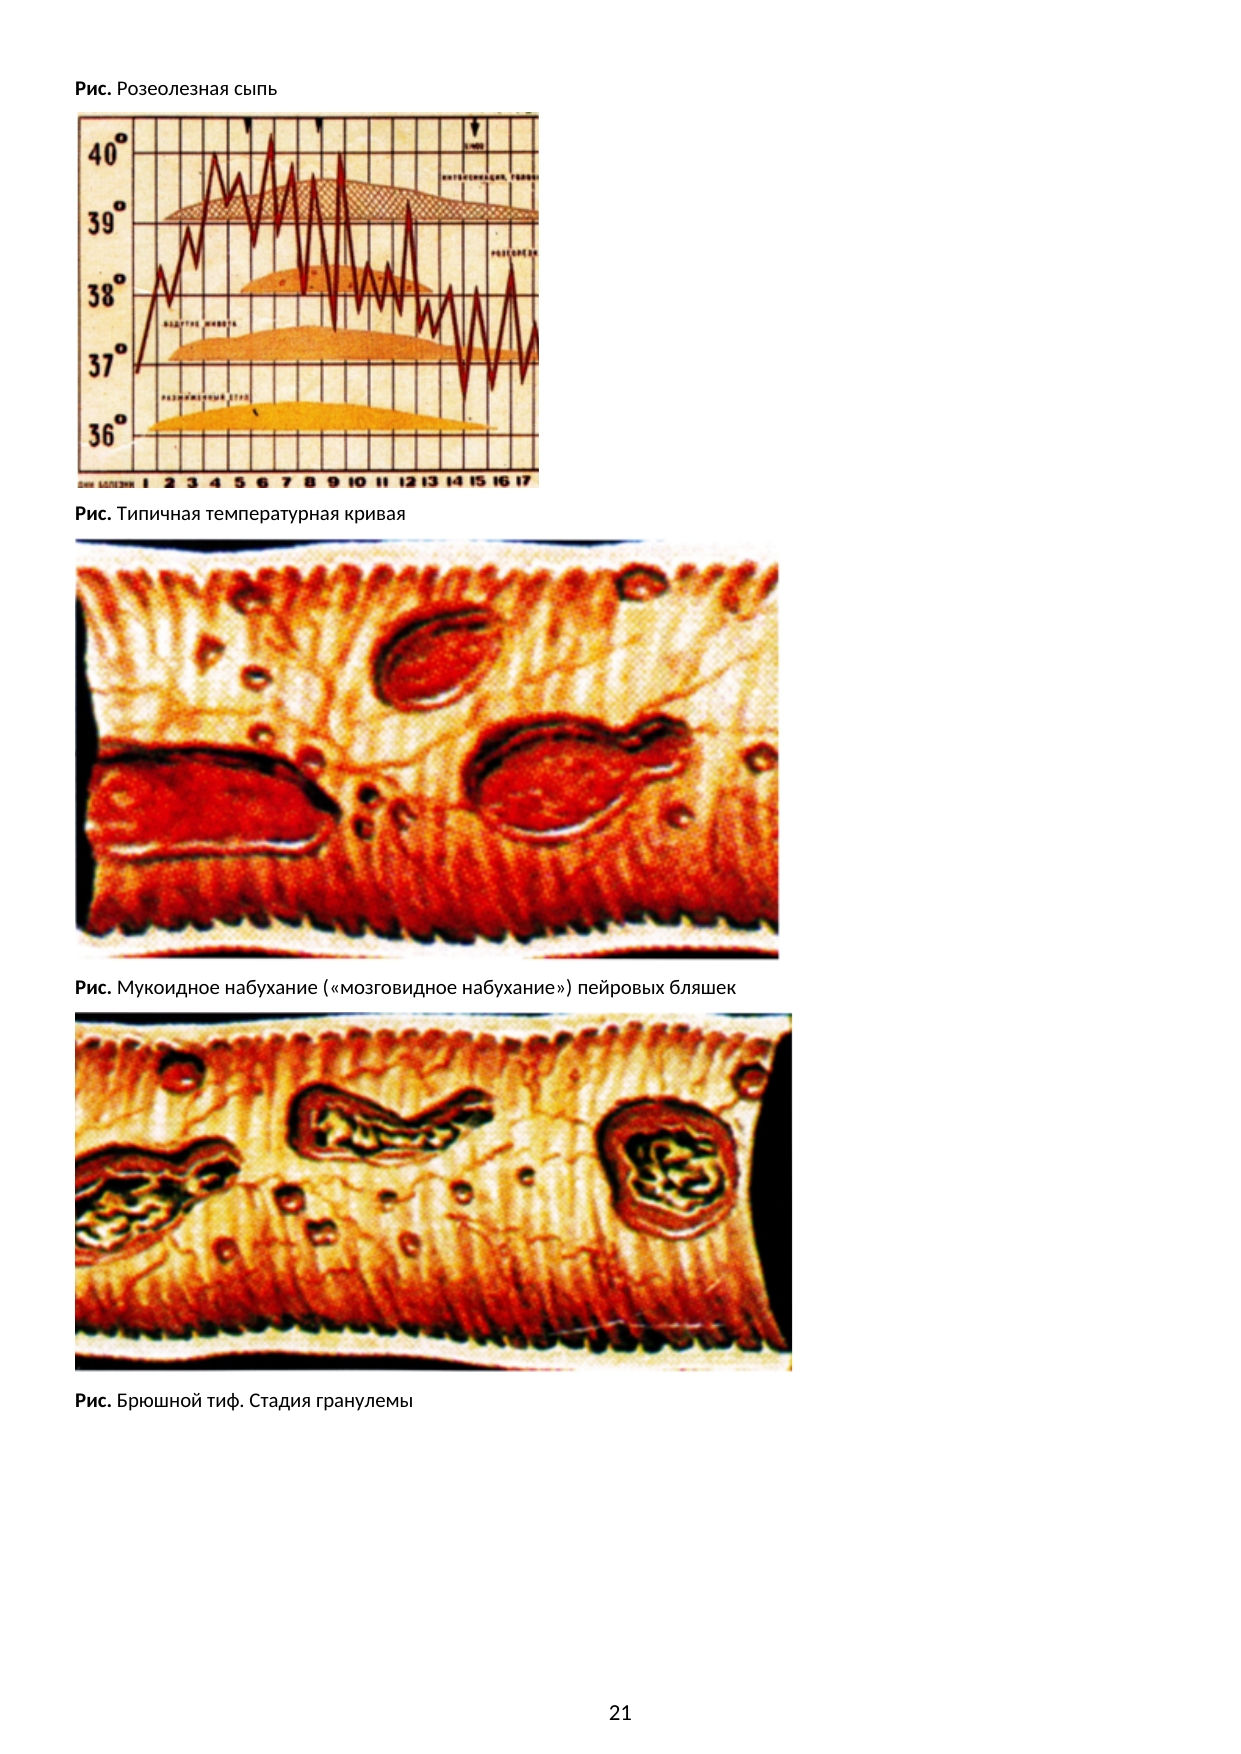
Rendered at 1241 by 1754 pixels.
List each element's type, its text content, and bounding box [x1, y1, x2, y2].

picture [75, 112, 539, 488]
text Рис. Брюшной тиф. Стадия гранулемы [75, 1387, 1165, 1413]
text Рис. Типичная температурная кривая [75, 500, 1165, 526]
picture [75, 1012, 793, 1375]
text Рис. Мукоидное набухание («мозговидное набухание») пейровых бляшек [75, 974, 1165, 1000]
picture [75, 538, 780, 962]
text Рис. Розеолезная сыпь [75, 75, 1165, 100]
